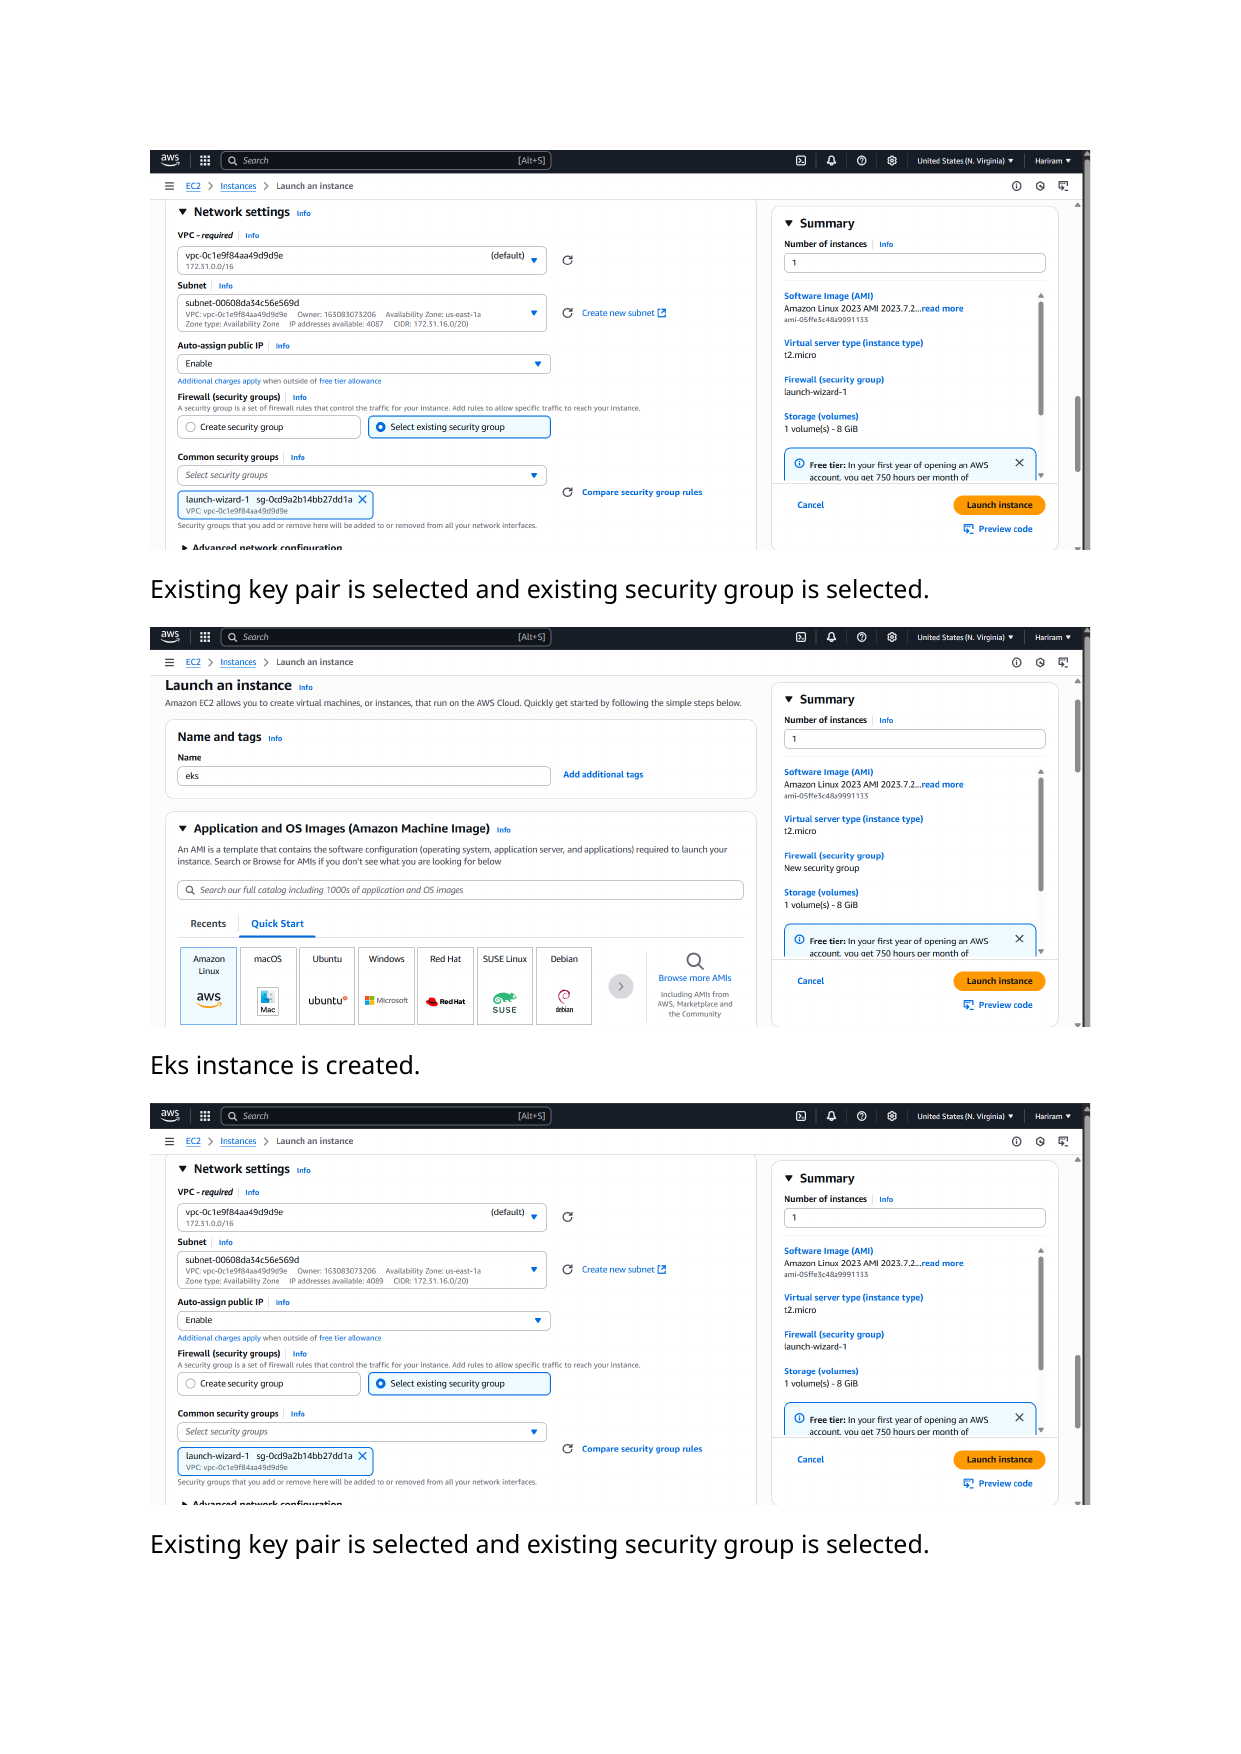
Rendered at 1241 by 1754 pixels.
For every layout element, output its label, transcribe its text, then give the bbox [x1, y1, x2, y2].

picture [150, 1103, 1091, 1505]
picture [150, 150, 1091, 550]
text Eks instance is created. [150, 1048, 1090, 1082]
text Existing key pair is selected and existing security group is selected. [150, 572, 1090, 606]
picture [150, 627, 1091, 1027]
text Existing key pair is selected and existing security group is selected. [150, 1527, 1090, 1561]
